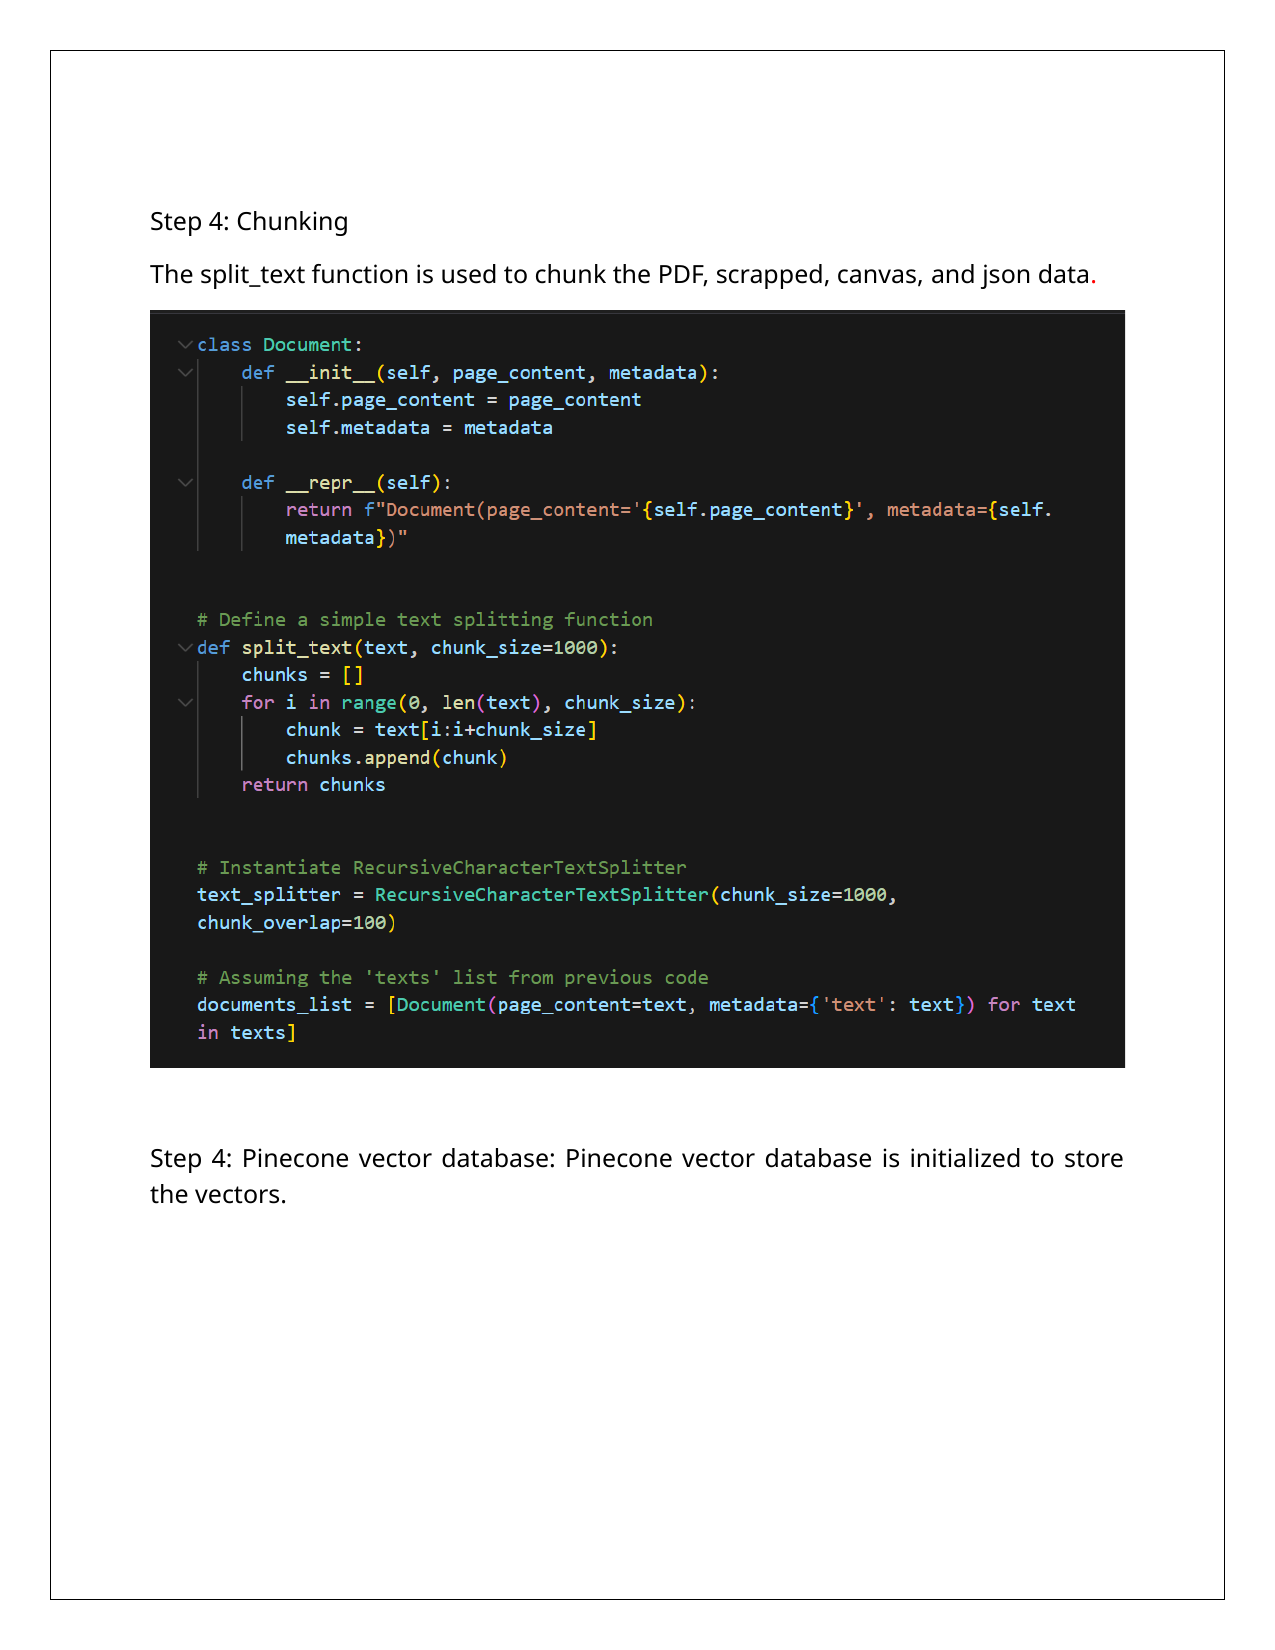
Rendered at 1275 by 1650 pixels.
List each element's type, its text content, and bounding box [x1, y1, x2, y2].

picture [150, 310, 1125, 1068]
text Step 4: Chunking [150, 203, 1125, 237]
text Step 4: Pinecone vector database: Pinecone vector database is initialized to store the vectors. [150, 1140, 1125, 1211]
text The split_text function is used to chunk the PDF, scrapped, canvas, and json data. [150, 257, 1125, 291]
